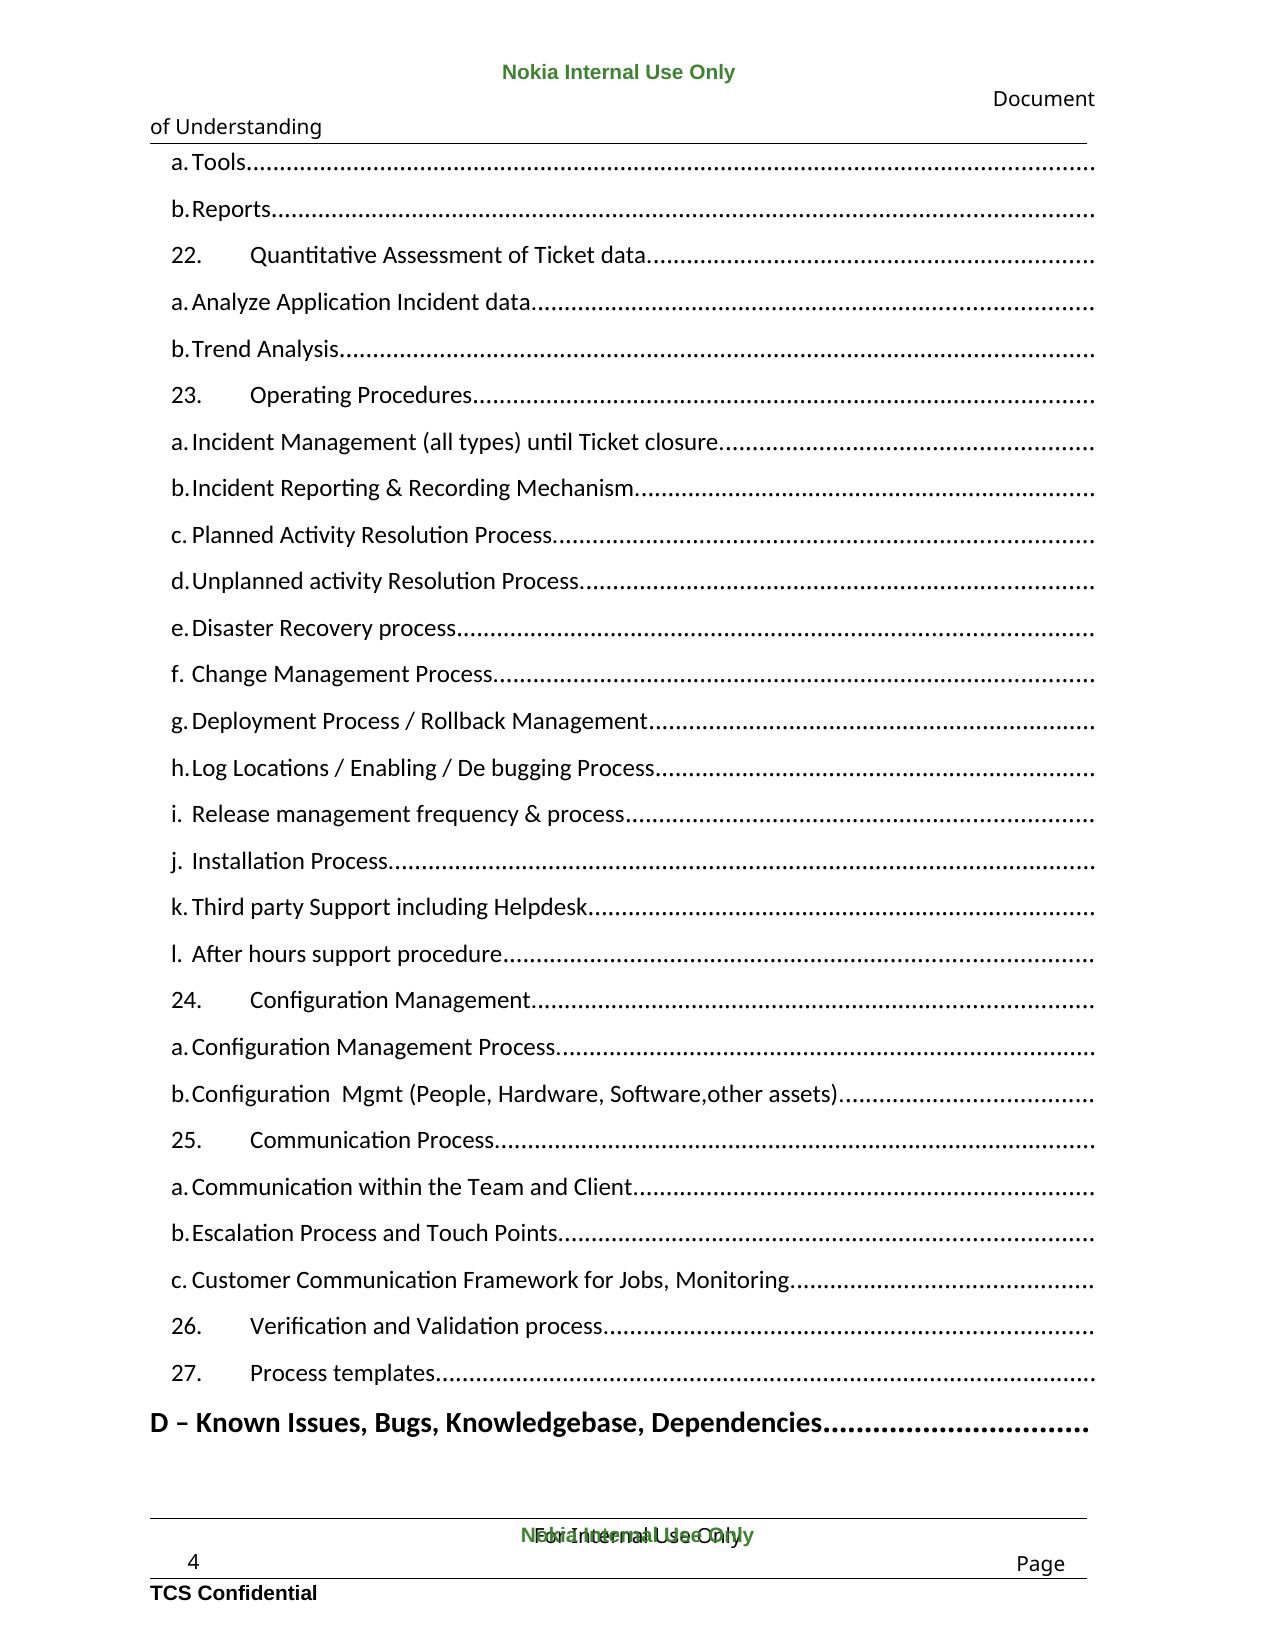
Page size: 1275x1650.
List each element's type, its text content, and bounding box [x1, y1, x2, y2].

text 22. Quantitative Assessment of Ticket data. 14 [171, 237, 1087, 271]
text b. Incident Reporting & Recording Mechanism. 14 [171, 470, 1087, 504]
text c. Planned Activity Resolution Process. 14 [171, 516, 1087, 551]
text g. Deployment Process / Rollback Management 18 [171, 703, 1087, 737]
text b. Escalation Process and Touch Points. 21 [171, 1215, 1087, 1249]
text D – Known Issues, Bugs, Knowledgebase, Dependencies 26 [150, 1401, 1087, 1441]
text a. Incident Management (all types) until Ticket closure. 14 [171, 423, 1087, 457]
text a. Communication within the Team and Client. 21 [171, 1168, 1087, 1202]
text b. Trend Analysis 14 [171, 330, 1087, 364]
text l. After hours support procedure 20 [171, 936, 1087, 969]
text 24. Configuration Management. 21 [171, 982, 1087, 1016]
text i. Release management frequency & process 20 [171, 796, 1087, 830]
text 26. Verification and Validation process. 21 [171, 1308, 1087, 1342]
text 23. Operating Procedures 14 [171, 377, 1087, 411]
text k. Third party Support including Helpdesk 20 [171, 889, 1087, 923]
text d. Unplanned activity Resolution Process. 14 [171, 563, 1087, 597]
text a. Configuration Management Process. 21 [171, 1029, 1087, 1063]
text b. Configuration Mgmt (People, Hardware, Software,other assets). 21 [171, 1075, 1087, 1109]
text e. Disaster Recovery process 14 [171, 609, 1087, 644]
text f. Change Management Process. 18 [171, 656, 1087, 690]
text c. Customer Communication Framework for Jobs, Monitoring. 21 [171, 1261, 1087, 1296]
text 27. Process templates 26 [171, 1354, 1087, 1389]
text a. Tools 14 [171, 144, 1087, 178]
text j. Installation Process. 20 [171, 842, 1087, 876]
text a. Analyze Application Incident data. 14 [171, 284, 1087, 318]
text h. Log Locations / Enabling / De bugging Process 20 [171, 749, 1087, 783]
text 25. Communication Process. 21 [171, 1122, 1087, 1156]
text b. Reports 14 [171, 191, 1087, 224]
